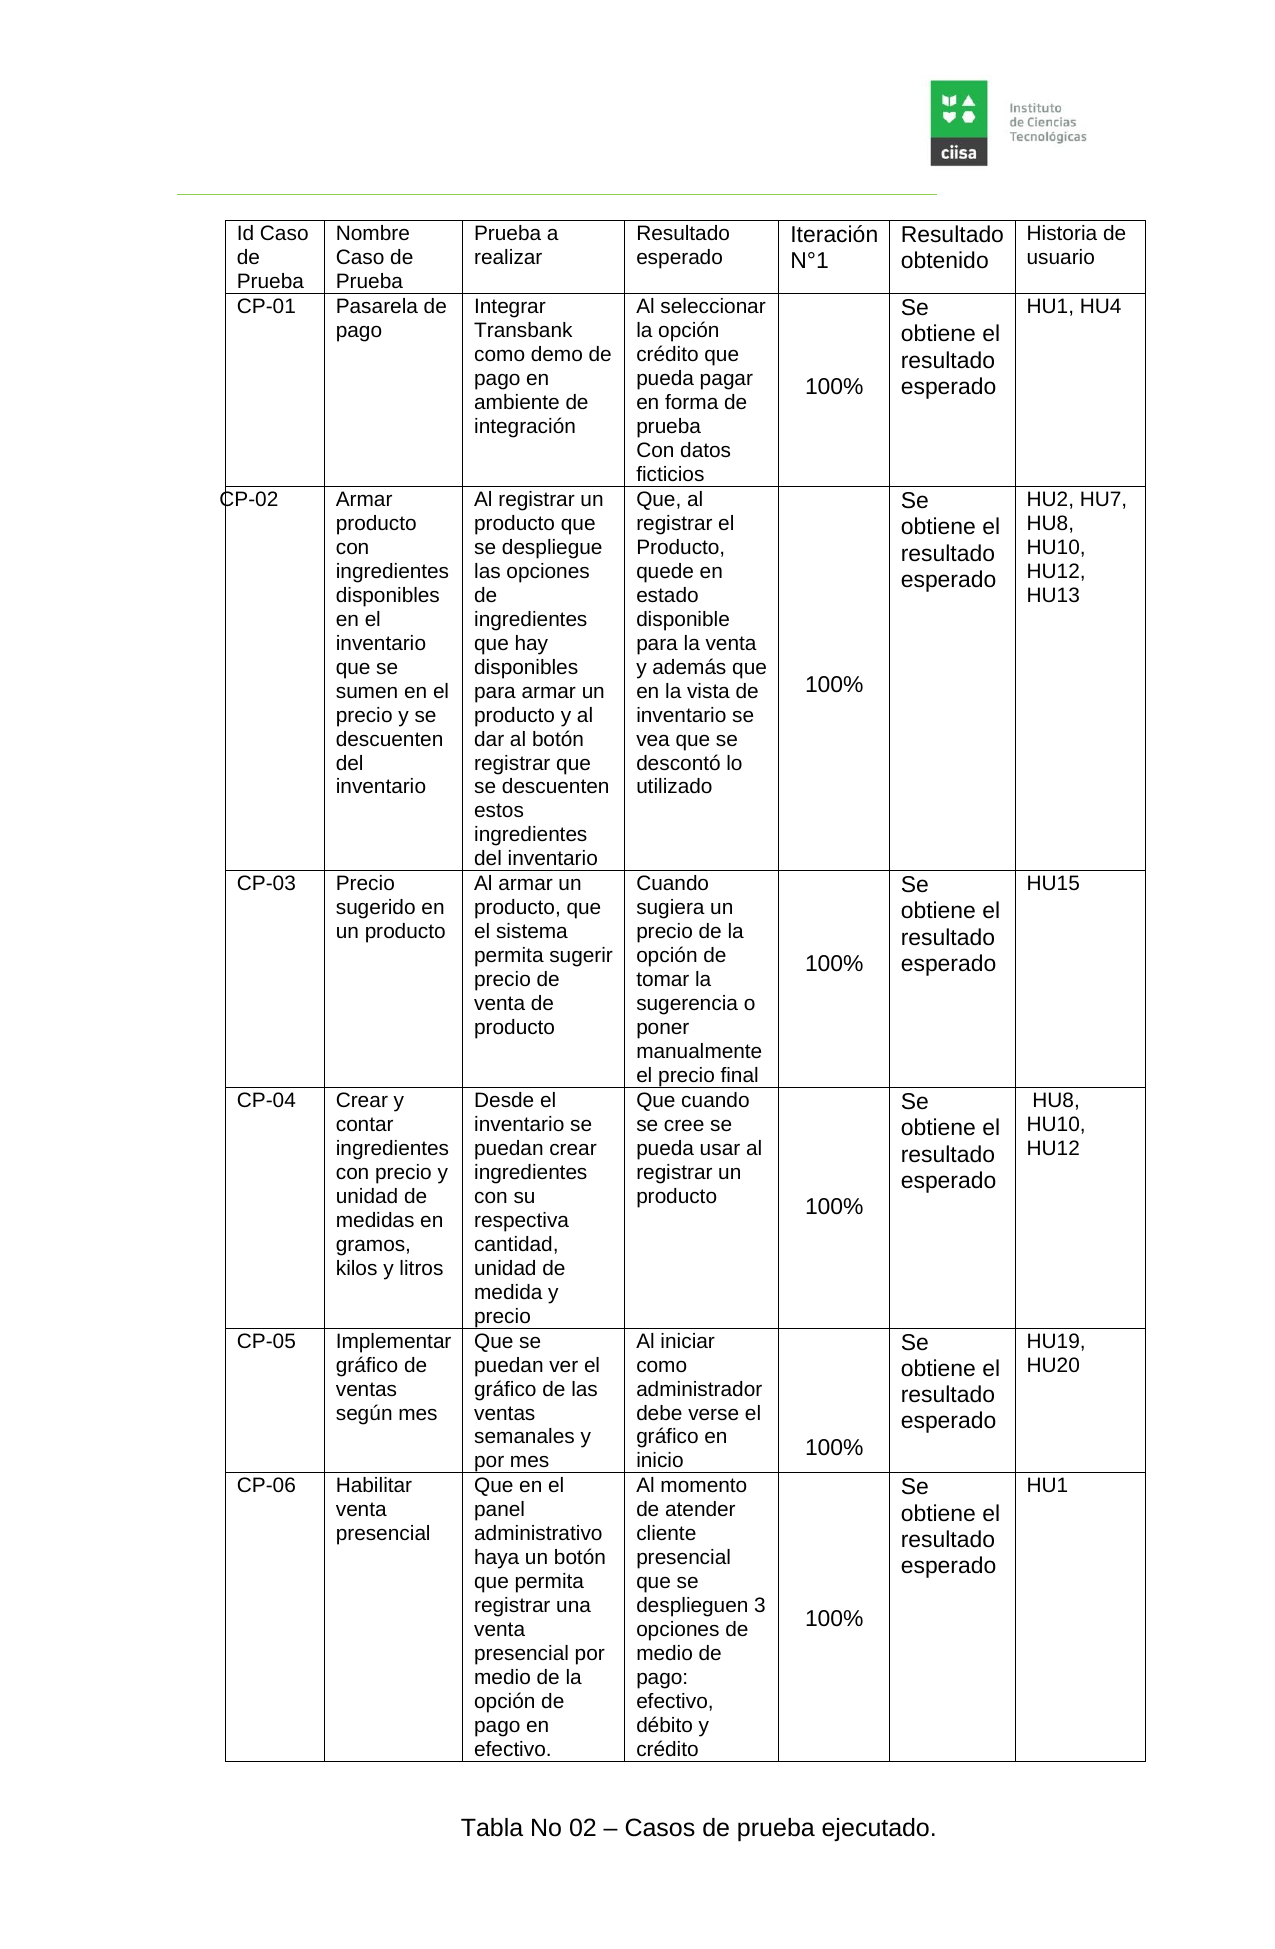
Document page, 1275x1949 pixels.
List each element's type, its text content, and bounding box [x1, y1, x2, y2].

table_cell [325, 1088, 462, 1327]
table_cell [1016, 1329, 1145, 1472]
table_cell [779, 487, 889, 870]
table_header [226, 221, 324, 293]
list Tabla No 02 – Casos de prueba ejecutado. [386, 1813, 1210, 1842]
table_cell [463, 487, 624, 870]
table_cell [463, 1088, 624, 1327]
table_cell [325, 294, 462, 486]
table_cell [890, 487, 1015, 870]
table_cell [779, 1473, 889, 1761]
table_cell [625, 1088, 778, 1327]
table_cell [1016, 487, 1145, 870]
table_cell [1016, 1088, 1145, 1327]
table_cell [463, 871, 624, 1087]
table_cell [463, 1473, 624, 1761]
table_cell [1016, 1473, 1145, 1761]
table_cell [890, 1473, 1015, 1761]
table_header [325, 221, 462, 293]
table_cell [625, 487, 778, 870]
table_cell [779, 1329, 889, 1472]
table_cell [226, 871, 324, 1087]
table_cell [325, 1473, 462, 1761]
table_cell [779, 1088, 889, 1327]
picture [920, 75, 1088, 171]
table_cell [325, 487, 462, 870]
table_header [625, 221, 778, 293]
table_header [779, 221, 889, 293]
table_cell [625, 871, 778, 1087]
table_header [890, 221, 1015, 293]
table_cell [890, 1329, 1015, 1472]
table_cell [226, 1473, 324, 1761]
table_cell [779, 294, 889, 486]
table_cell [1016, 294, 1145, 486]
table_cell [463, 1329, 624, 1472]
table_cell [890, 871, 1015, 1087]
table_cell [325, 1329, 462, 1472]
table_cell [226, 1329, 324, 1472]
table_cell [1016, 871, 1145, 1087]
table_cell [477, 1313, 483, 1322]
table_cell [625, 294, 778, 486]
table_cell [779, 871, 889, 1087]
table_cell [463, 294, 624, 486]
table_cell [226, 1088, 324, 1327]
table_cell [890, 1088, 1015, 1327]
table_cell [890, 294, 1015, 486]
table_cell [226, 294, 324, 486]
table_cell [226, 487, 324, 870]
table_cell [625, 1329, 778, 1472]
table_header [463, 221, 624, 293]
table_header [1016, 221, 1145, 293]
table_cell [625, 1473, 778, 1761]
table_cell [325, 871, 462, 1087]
